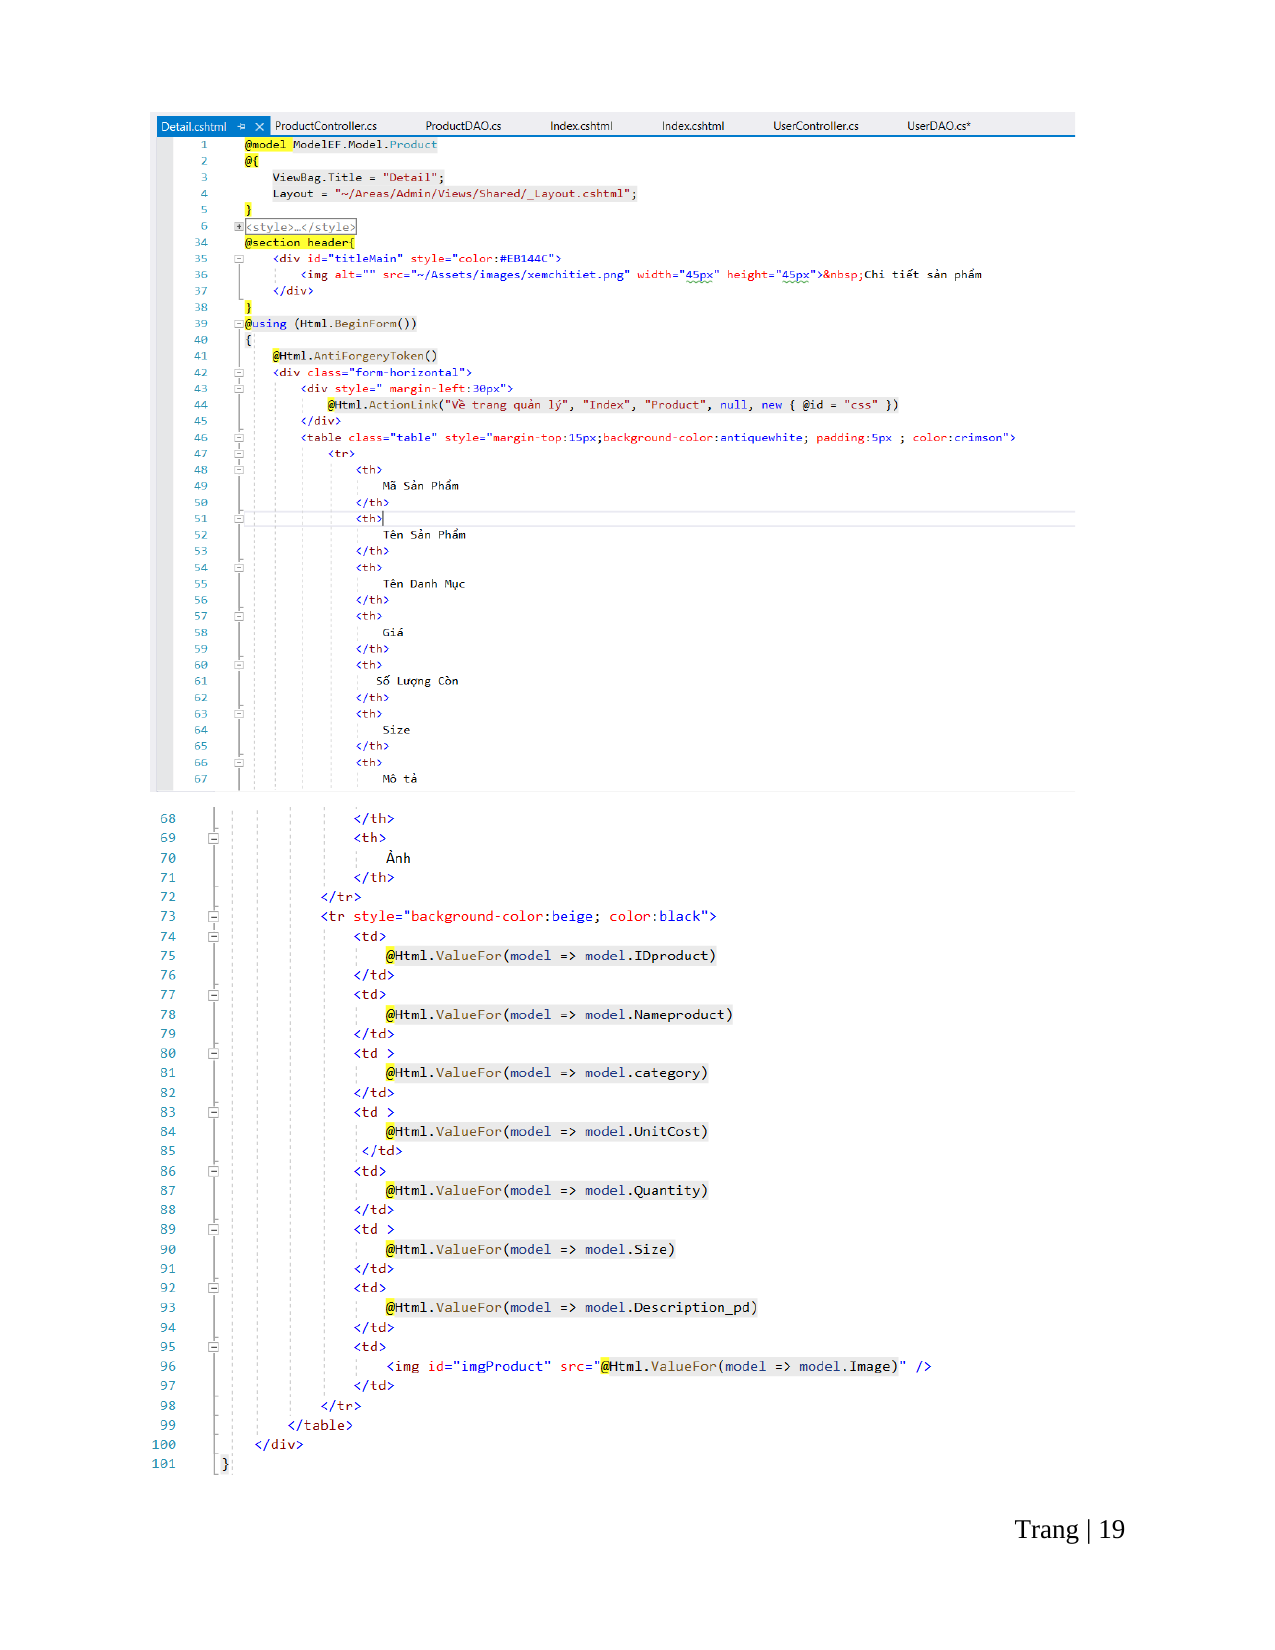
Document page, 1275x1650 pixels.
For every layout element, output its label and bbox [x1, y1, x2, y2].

picture [150, 807, 1024, 1477]
picture [150, 112, 1075, 792]
